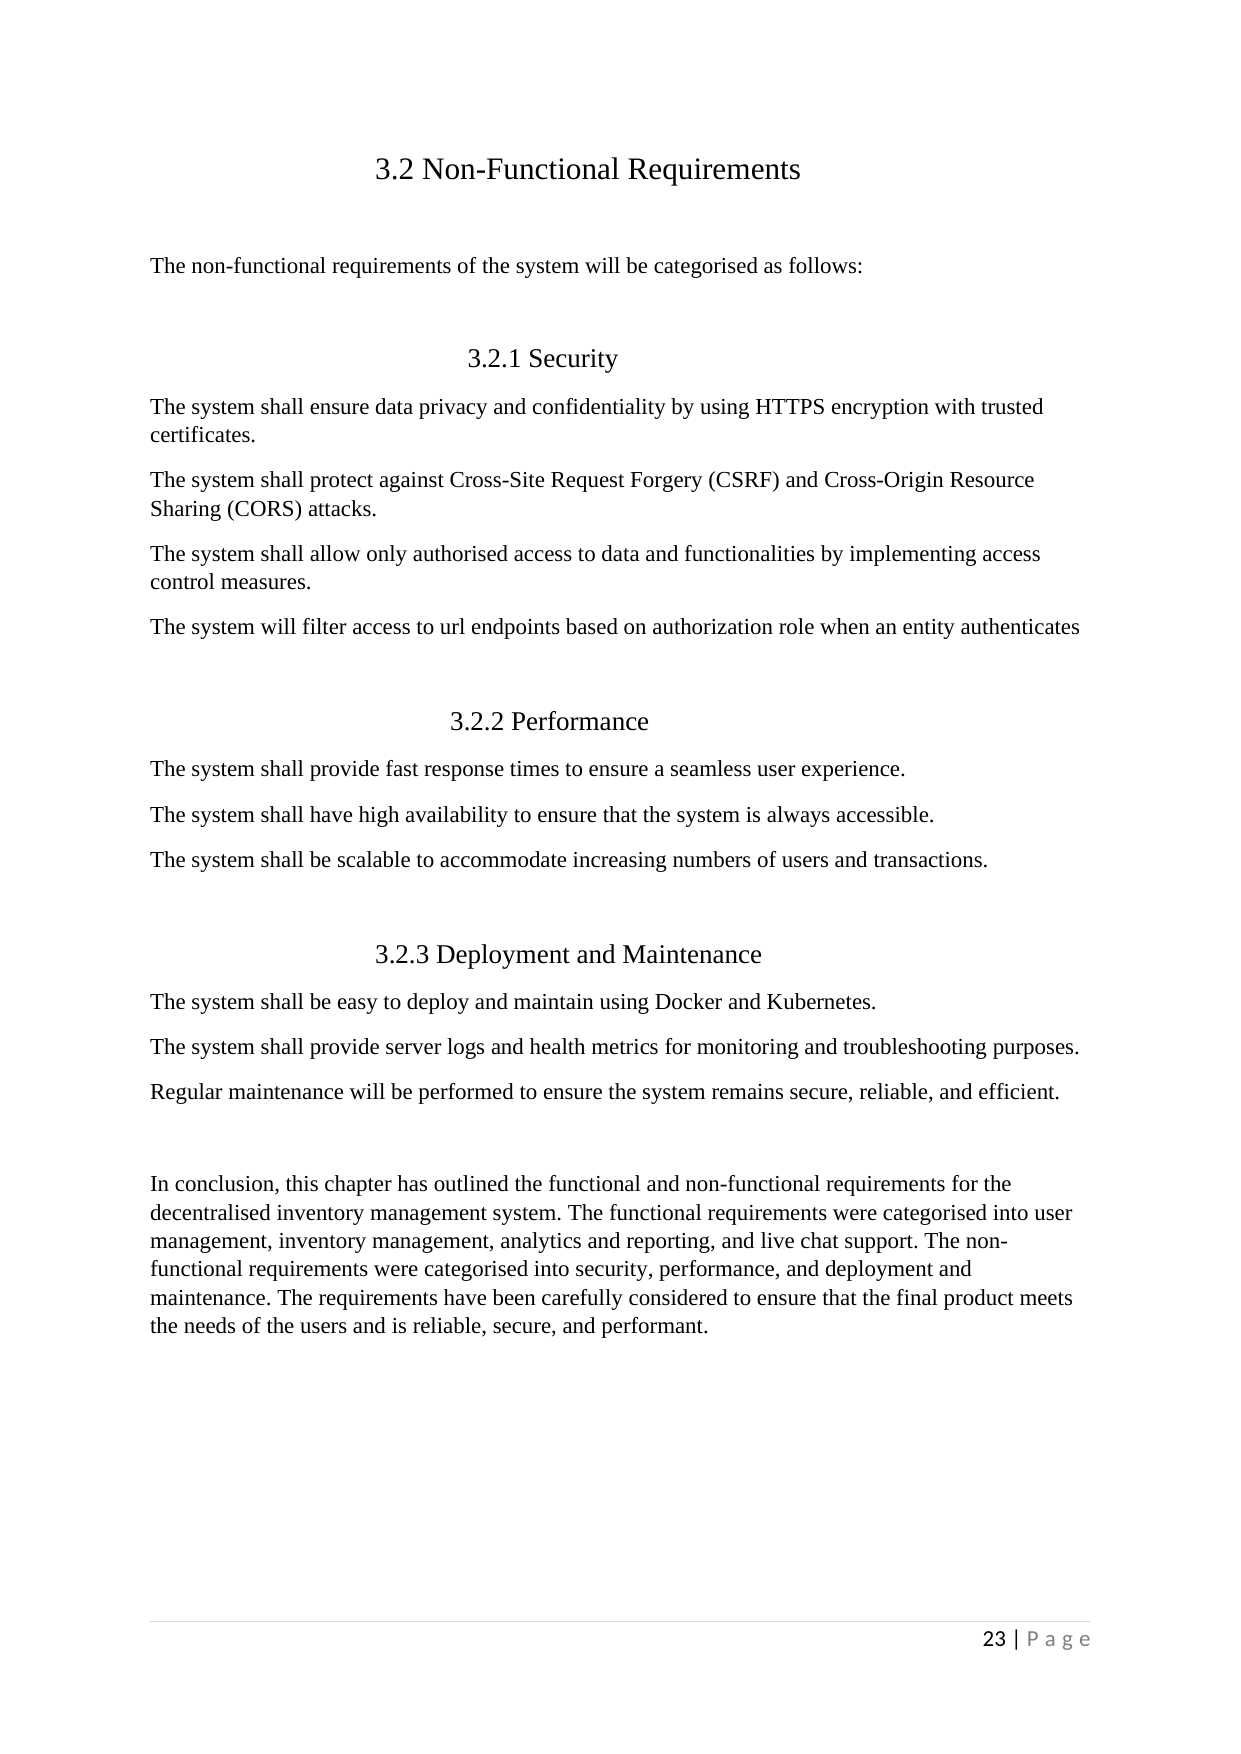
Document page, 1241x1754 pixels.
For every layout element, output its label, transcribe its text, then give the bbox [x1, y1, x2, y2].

text In conclusion, this chapter has outlined the functional and non-functional requirements for the decentralised inventory management system. The functional requirements were categorised into user management, inventory management, analytics and reporting, and live chat support. The non-functional requirements were categorised into security, performance, and deployment and maintenance. The requirements have been carefully considered to ensure that the final product meets the needs of the users and is reliable, secure, and performant. [150, 1170, 1090, 1339]
text Regular maintenance will be performed to ensure the system remains secure, reliable, and efficient. [150, 1078, 1090, 1104]
text The system shall provide fast response times to ensure a seamless user experience. [150, 756, 1090, 782]
text The system shall be easy to deploy and maintain using Docker and Kubernetes. [150, 988, 1090, 1014]
text The non-functional requirements of the system will be categorised as follows: [150, 252, 1090, 279]
text The system shall provide server logs and health metrics for monitoring and troubleshooting purposes. [150, 1033, 1090, 1059]
text The system shall ensure data privacy and confidentiality by using HTTPS encryption with trusted certificates. [150, 393, 1090, 447]
text The system will filter access to url endpoints based on authorization role when an entity authenticates [150, 613, 1090, 640]
text The system shall allow only authorised access to data and functionalities by implementing access control measures. [150, 540, 1090, 594]
text 3.2.3 Deployment and Maintenance [150, 938, 1090, 969]
text 3.2.2 Performance [150, 705, 1090, 736]
text 3.2 Non-Functional Requirements [150, 150, 1090, 186]
text 3.2.1 Security [150, 342, 1090, 374]
text The system shall be scalable to accommodate increasing numbers of users and transactions. [150, 846, 1090, 872]
text The system shall have high availability to ensure that the system is always accessible. [150, 801, 1090, 827]
text The system shall protect against Cross-Site Request Forgery (CSRF) and Cross-Origin Resource Sharing (CORS) attacks. [150, 466, 1090, 521]
